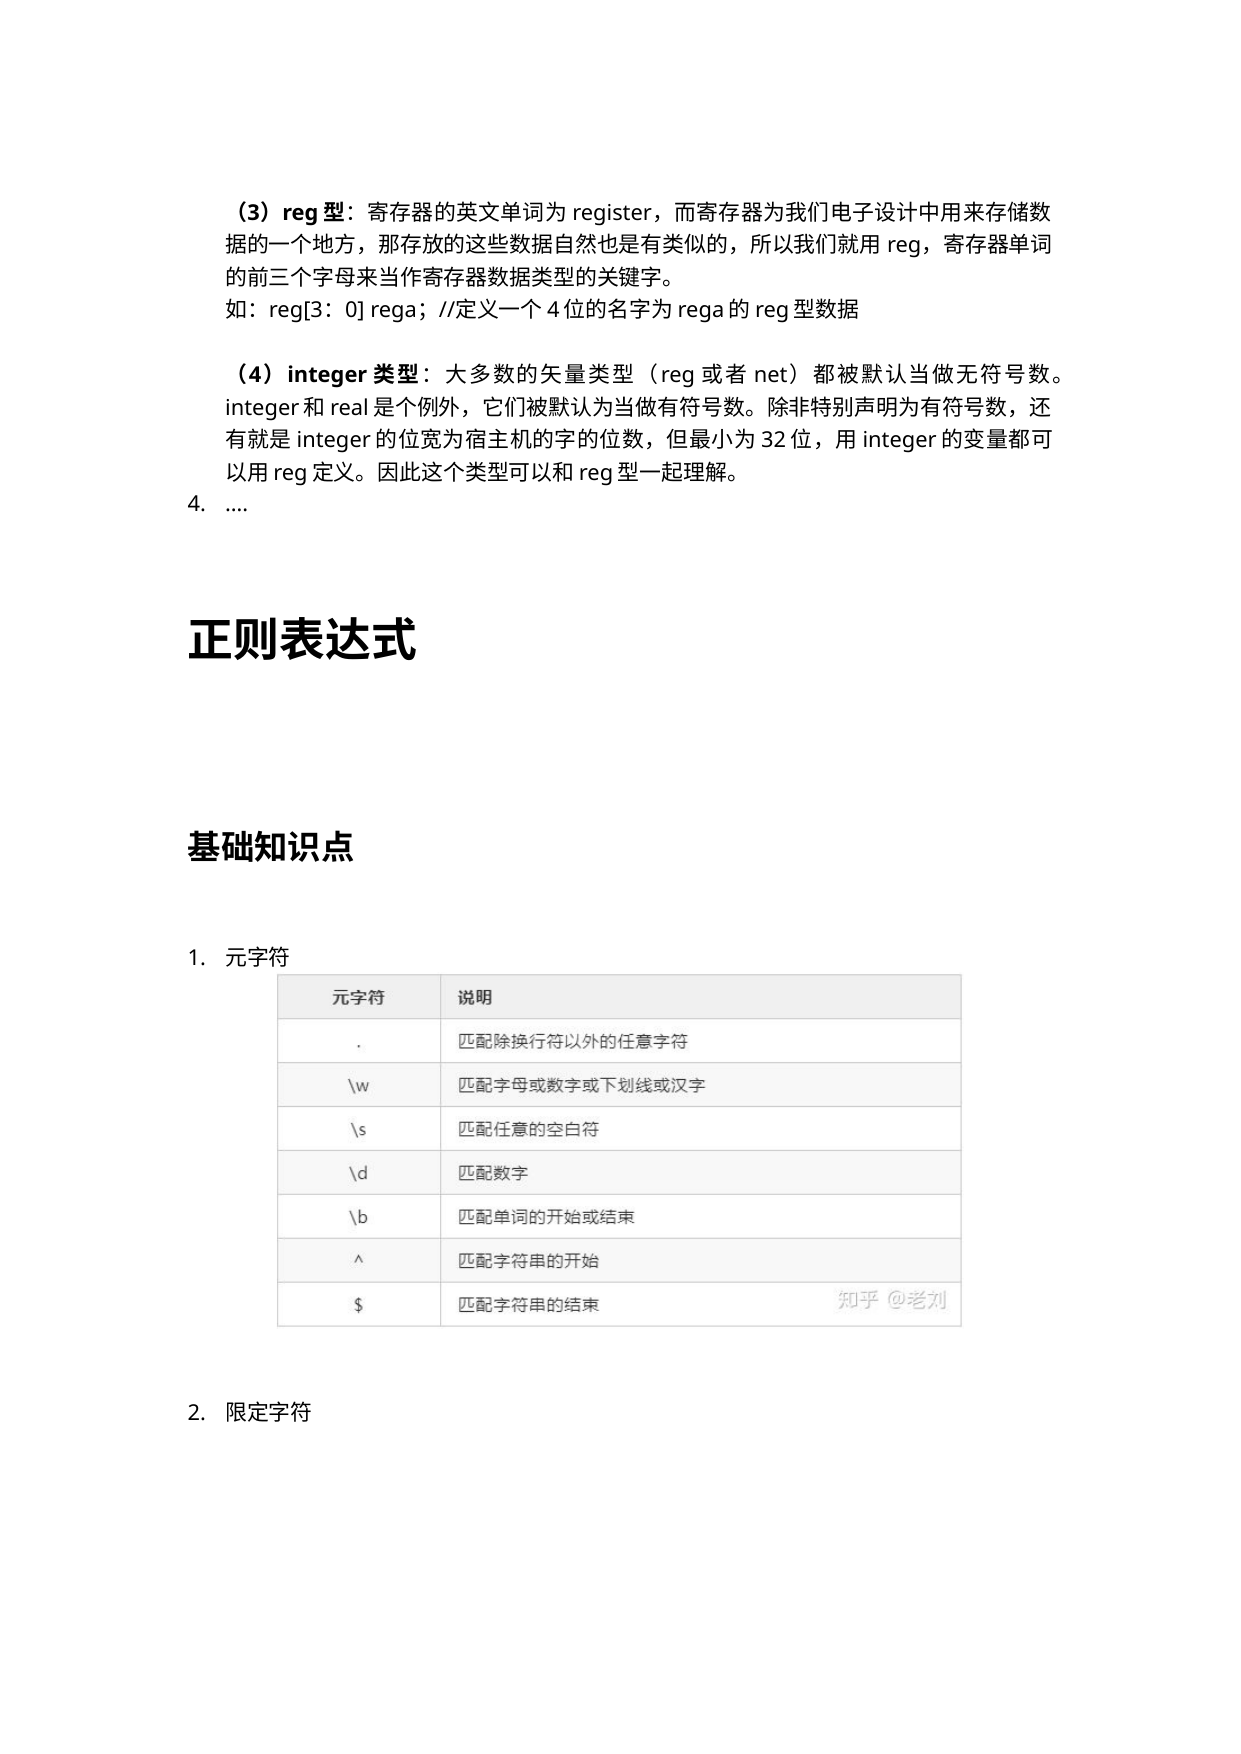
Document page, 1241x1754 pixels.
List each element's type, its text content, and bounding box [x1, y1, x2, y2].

subtitle 基础知识点 [187, 813, 1053, 878]
list 限定字符 [187, 1395, 1053, 1427]
text 如：reg[3：0] rega；//定义一个4位的名字为rega的reg型数据 [225, 292, 1053, 324]
list …. [187, 487, 1053, 519]
subtitle 正则表达式 [187, 587, 1053, 685]
picture [276, 972, 964, 1329]
text （3）reg型：寄存器的英文单词为register，而寄存器为我们电子设计中用来存储数据的一个地方，那存放的这些数据自然也是有类似的，所以我们就用reg，寄存器单词的前三个字母来当作寄存器数据类型的关键字。 [225, 194, 1053, 292]
text （4）integer类型：大多数的矢量类型（reg或者net）都被默认当做无符号数。integer和real是个例外，它们被默认为当做有符号数。除非特别声明为有符号数，还有就是integer的位宽为宿主机的字的位数，但最小为32位，用integer的变量都可以用reg定义。因此这个类型可以和reg型一起理解。 [225, 357, 1053, 487]
list 元字符 [187, 940, 1053, 972]
